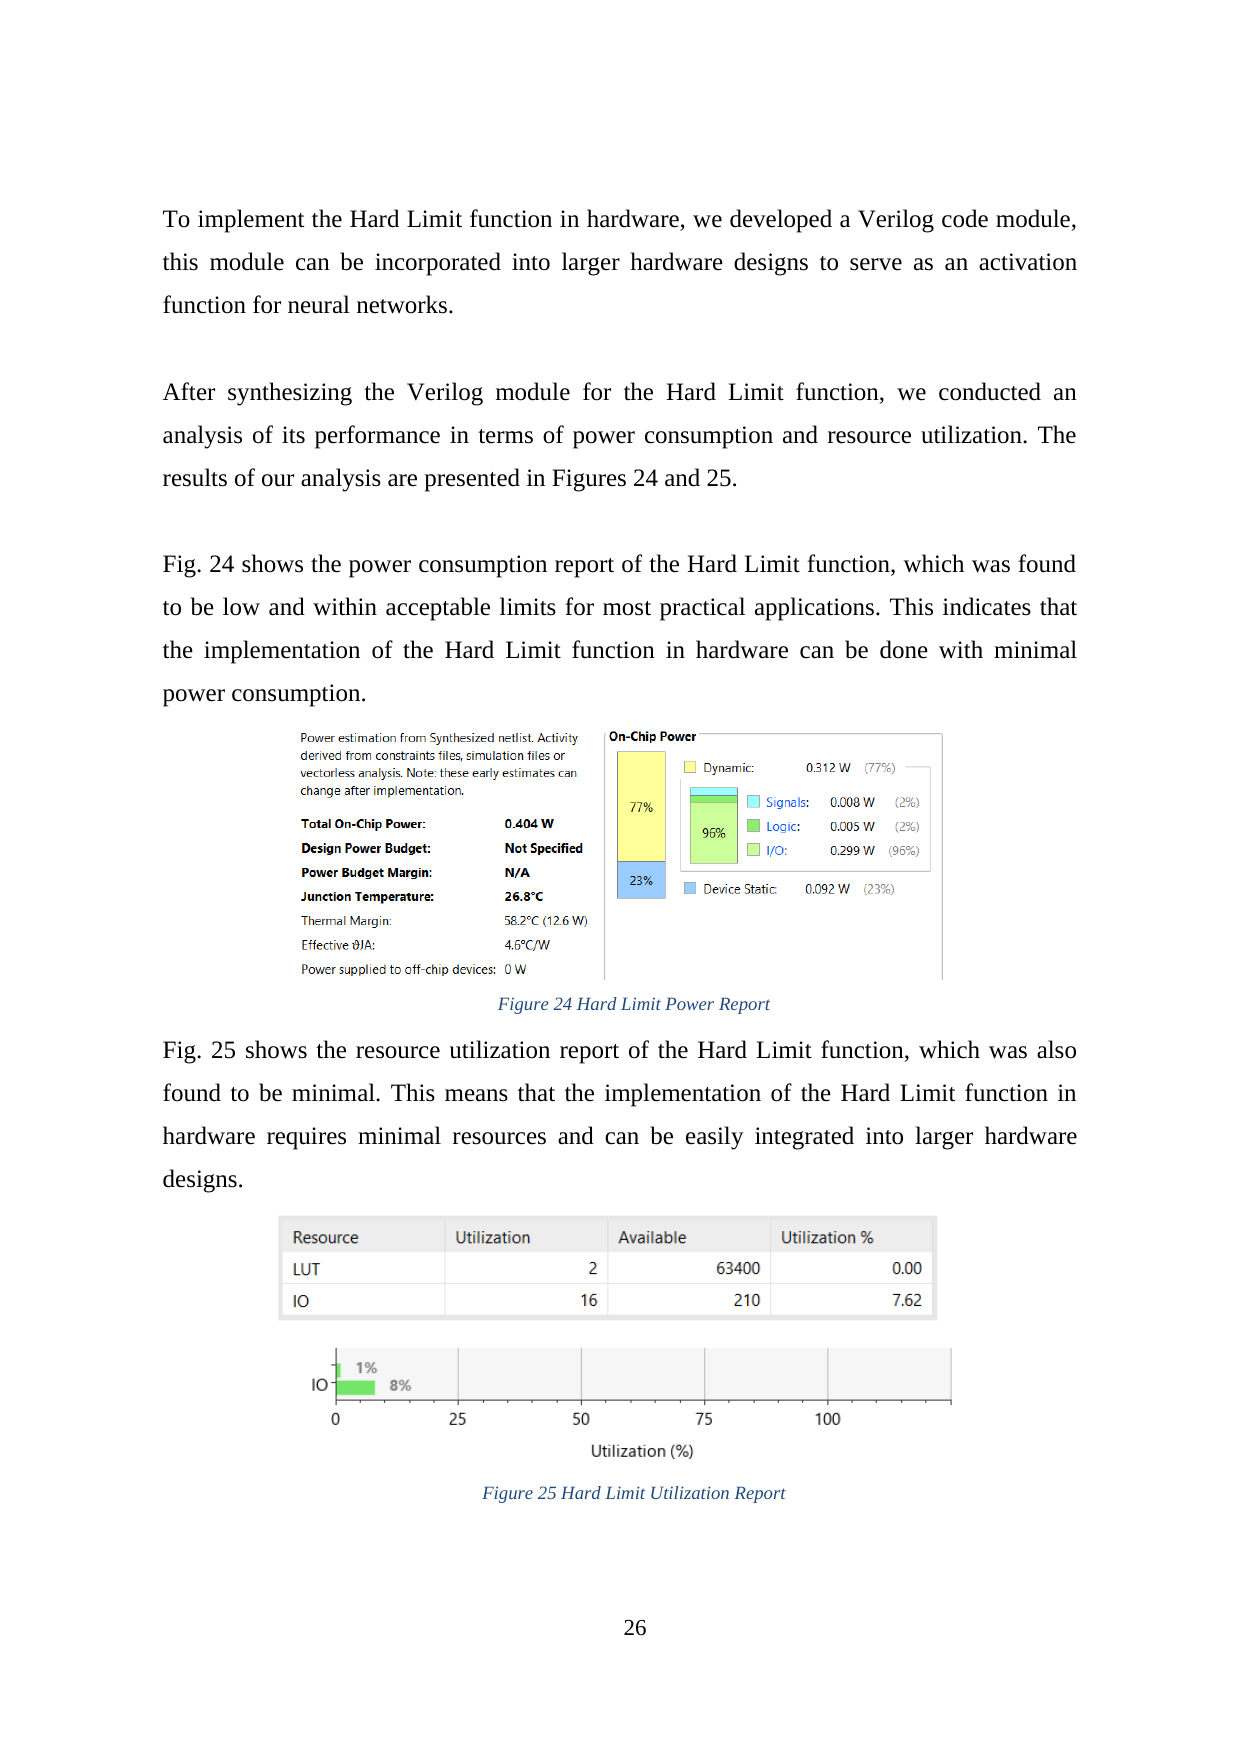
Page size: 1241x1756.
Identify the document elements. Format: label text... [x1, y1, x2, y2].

text Fig. 25 shows the resource utilization report of the Hard Limit function, which was also found to be minimal. This means that the implementation of the Hard Limit function in hardware requires minimal resources and can be easily integrated into larger hardware designs. [162, 1035, 1078, 1193]
text Figure 24 Hard Limit Power Report [64, 992, 1205, 1014]
picture [290, 721, 951, 980]
text Figure 25 Hard Limit Utilization Report [64, 1482, 1205, 1503]
text To implement the Hard Limit function in hardware, we developed a Verilog code module, this module can be incorporated into larger hardware designs to serve as an activation function for neural networks. [162, 204, 1078, 319]
text After synthesizing the Verilog module for the Hard Limit function, we conducted an analysis of its performance in terms of power consumption and resource utilization. The results of our analysis are presented in Figures 24 and 25. [162, 377, 1078, 492]
picture [275, 1207, 966, 1469]
text Fig. 24 shows the power consumption report of the Hard Limit function, which was found to be low and within acceptable limits for most practical applications. This indicates that the implementation of the Hard Limit function in hardware can be done with minimal power consumption. [162, 549, 1078, 707]
